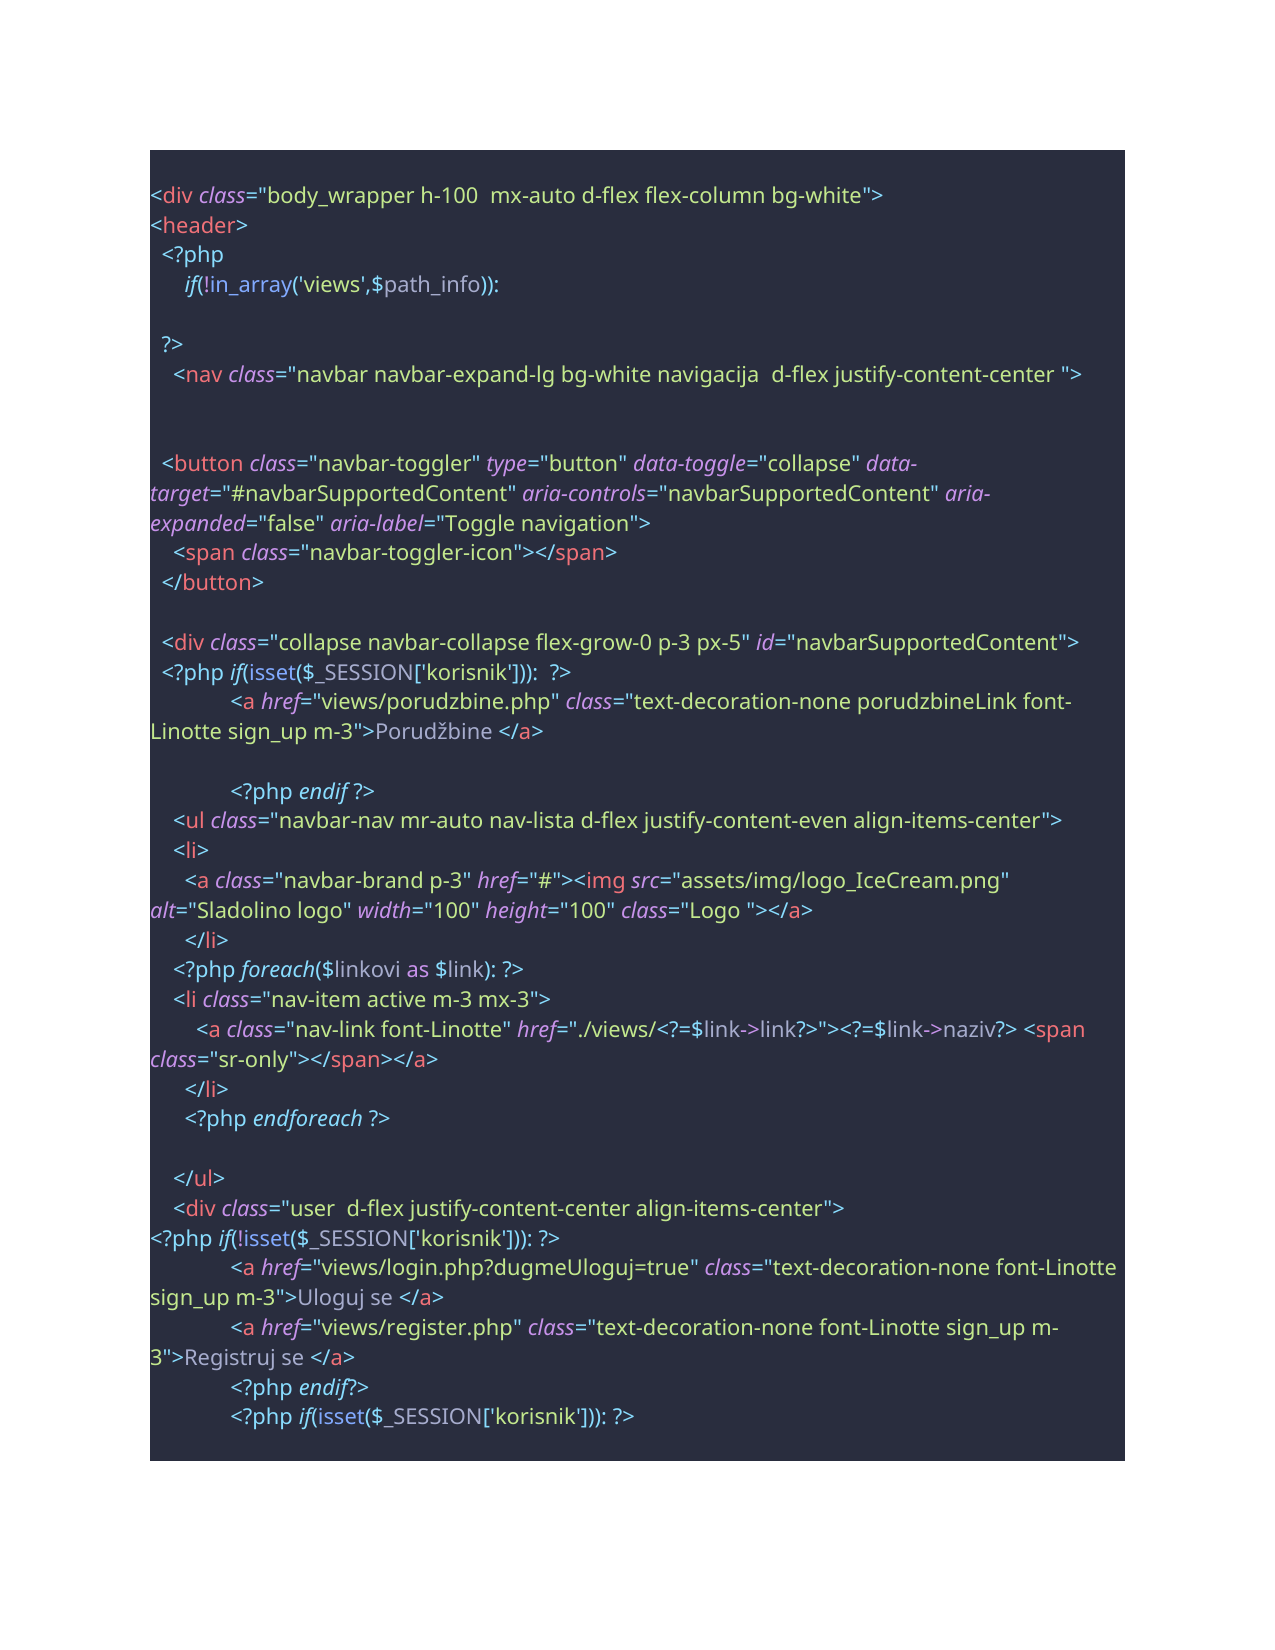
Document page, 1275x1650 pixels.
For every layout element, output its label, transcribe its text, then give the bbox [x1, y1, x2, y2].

text <a href="views/register.php" class="text-decoration-none font-Linotte sign_up m-3">Registruj se </a> [150, 1312, 1125, 1371]
text <?php endforeach ?> [150, 1103, 1125, 1133]
text <?php endif?> [150, 1371, 1125, 1401]
text <a class="nav-link font-Linotte" href="./views/<?=$link->link?>"><?=$link->naziv?> <span class="sr-only"></span></a> [150, 1014, 1125, 1073]
text <?php if(isset($_SESSION['korisnik'])): ?> [150, 656, 1125, 686]
text </button> [150, 567, 1125, 597]
text </li> [150, 924, 1125, 954]
text <?php if(isset($_SESSION['korisnik'])): ?> [150, 1401, 1125, 1431]
text <?php if(!isset($_SESSION['korisnik'])): ?> [150, 1222, 1125, 1252]
text <li> [150, 835, 1125, 865]
text <button class="navbar-toggler" type="button" data-toggle="collapse" data-target="#navbarSupportedContent" aria-controls="navbarSupportedContent" aria-expanded="false" aria-label="Toggle navigation"> [150, 448, 1125, 537]
text </li> [150, 1073, 1125, 1103]
text <?php [150, 239, 1125, 269]
text <div class="user d-flex justify-content-center align-items-center"> [150, 1193, 1125, 1222]
text <?php foreach($linkovi as $link): ?> [150, 954, 1125, 984]
text if(!in_array('views',$path_info)): [150, 269, 1125, 299]
text <ul class="navbar-nav mr-auto nav-lista d-flex justify-content-even align-items-center"> [150, 805, 1125, 835]
text <a href="views/login.php?dugmeUloguj=true" class="text-decoration-none font-Linotte sign_up m-3">Uloguj se </a> [150, 1252, 1125, 1312]
text <a class="navbar-brand p-3" href="#"><img src="assets/img/logo_IceCream.png" alt="Sladolino logo" width="100" height="100" class="Logo "></a> [150, 865, 1125, 924]
text ?> [150, 329, 1125, 358]
text <a href="views/porudzbine.php" class="text-decoration-none porudzbineLink font-Linotte sign_up m-3">Porudžbine </a> [150, 686, 1125, 746]
text <?php endif ?> [150, 776, 1125, 805]
text </ul> [150, 1163, 1125, 1193]
text <div class="collapse navbar-collapse flex-grow-0 p-3 px-5" id="navbarSupportedContent"> [150, 627, 1125, 656]
text <header> [150, 209, 1125, 239]
text <nav class="navbar navbar-expand-lg bg-white navigacija d-flex justify-content-center "> [150, 358, 1125, 388]
text <span class="navbar-toggler-icon"></span> [150, 537, 1125, 567]
text <div class="body_wrapper h-100 mx-auto d-flex flex-column bg-white"> [150, 180, 1125, 209]
text <li class="nav-item active m-3 mx-3"> [150, 984, 1125, 1014]
